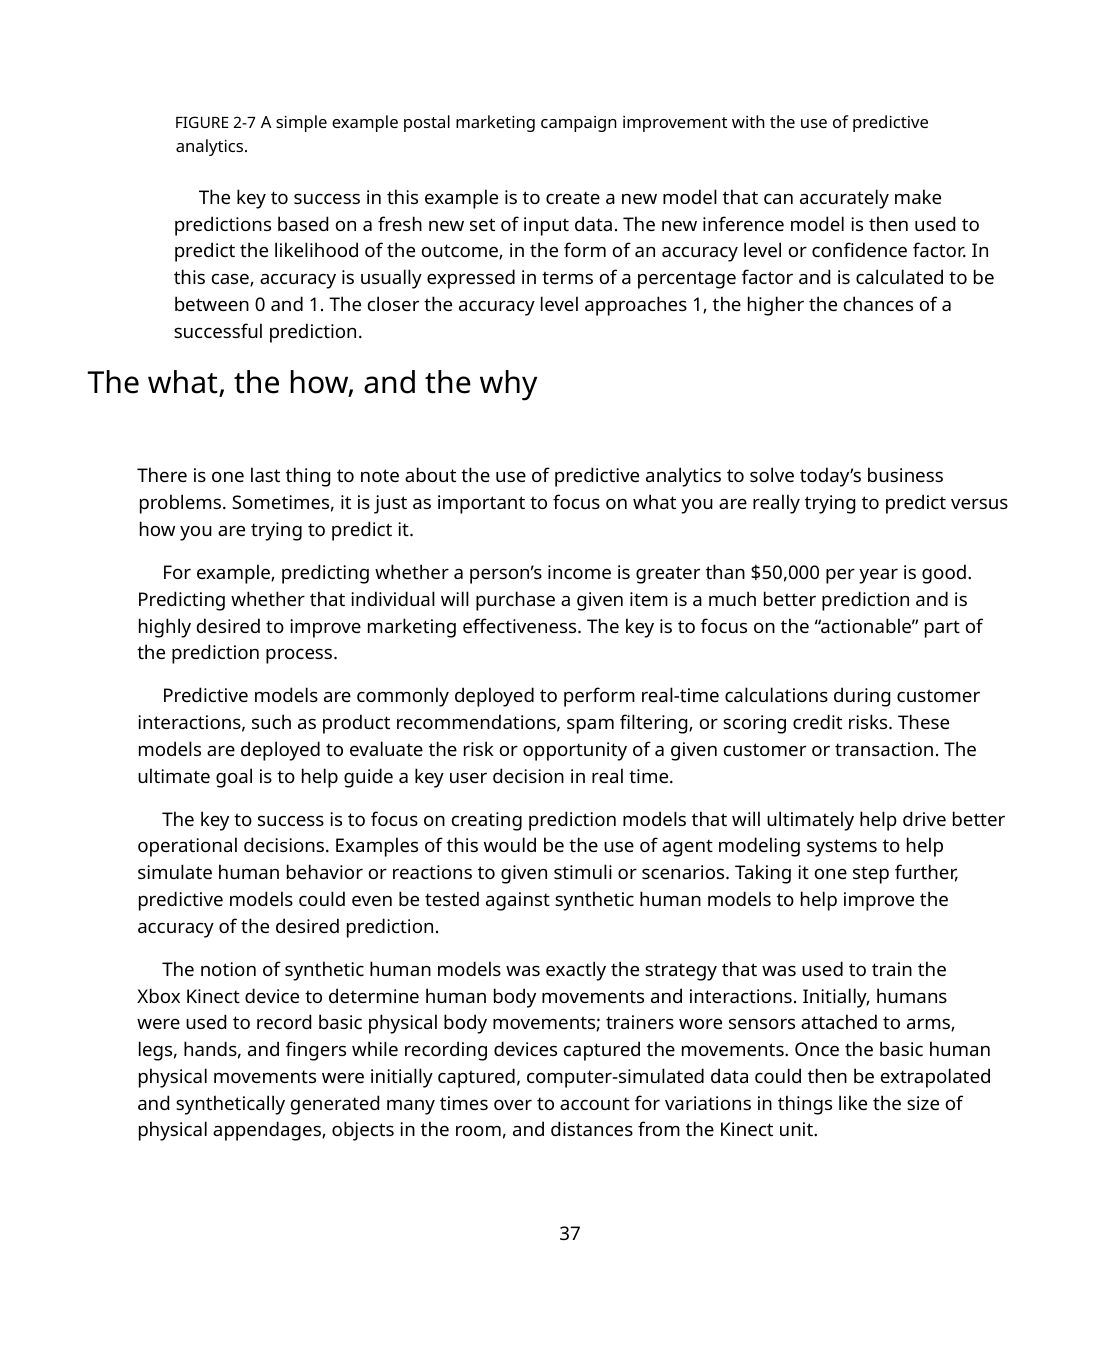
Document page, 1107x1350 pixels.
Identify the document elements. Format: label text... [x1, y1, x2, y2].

text For example, predicting whether a person’s income is greater than $50,000 per year is good. Predicting whether that individual will purchase a given item is a much better prediction and is highly desired to improve marketing effectiveness. The key is to focus on the “actionable” part of the prediction process. [137, 559, 992, 665]
text The key to success is to focus on creating prediction models that will ultimately help drive better operational decisions. Examples of this would be the use of agent modeling systems to help simulate human behavior or reactions to given stimuli or scenarios. Taking it one step further, predictive models could even be tested against synthetic human models to help improve the accuracy of the desired prediction. [137, 806, 1019, 939]
subtitle The what, the how, and the why [87, 361, 998, 402]
text FIGURE 2-7 A simple example postal marketing campaign improvement with the use of predictive analytics. [174, 111, 994, 157]
text There is one last thing to note about the use of predictive analytics to solve today’s business problems. Sometimes, it is just as important to focus on what you are really trying to predict versus how you are trying to predict it. [137, 463, 1019, 542]
text The key to success in this example is to create a new model that can accurately make predictions based on a fresh new set of input data. The new inference model is then used to predict the likelihood of the outcome, in the form of an accuracy level or confidence factor. In this case, accuracy is usually expressed in terms of a percentage factor and is calculated to be between 0 and 1. The closer the accuracy level approaches 1, the higher the chances of a successful prediction. [173, 184, 1019, 344]
text The notion of synthetic human models was exactly the strategy that was used to train the Xbox Kinect device to determine human body movements and interactions. Initially, humans were used to record basic physical body movements; trainers wore sensors attached to arms, legs, hands, and fingers while recording devices captured the movements. Once the basic human physical movements were initially captured, computer-simulated data could then be extrapolated and synthetically generated many times over to account for variations in things like the size of physical appendages, objects in the room, and distances from the Kinect unit. [137, 956, 993, 1142]
text Predictive models are commonly deployed to perform real-time calculations during customer interactions, such as product recommendations, spam filtering, or scoring credit risks. These models are deployed to evaluate the risk or opportunity of a given customer or transaction. The ultimate goal is to help guide a key user decision in real time. [137, 683, 1019, 788]
